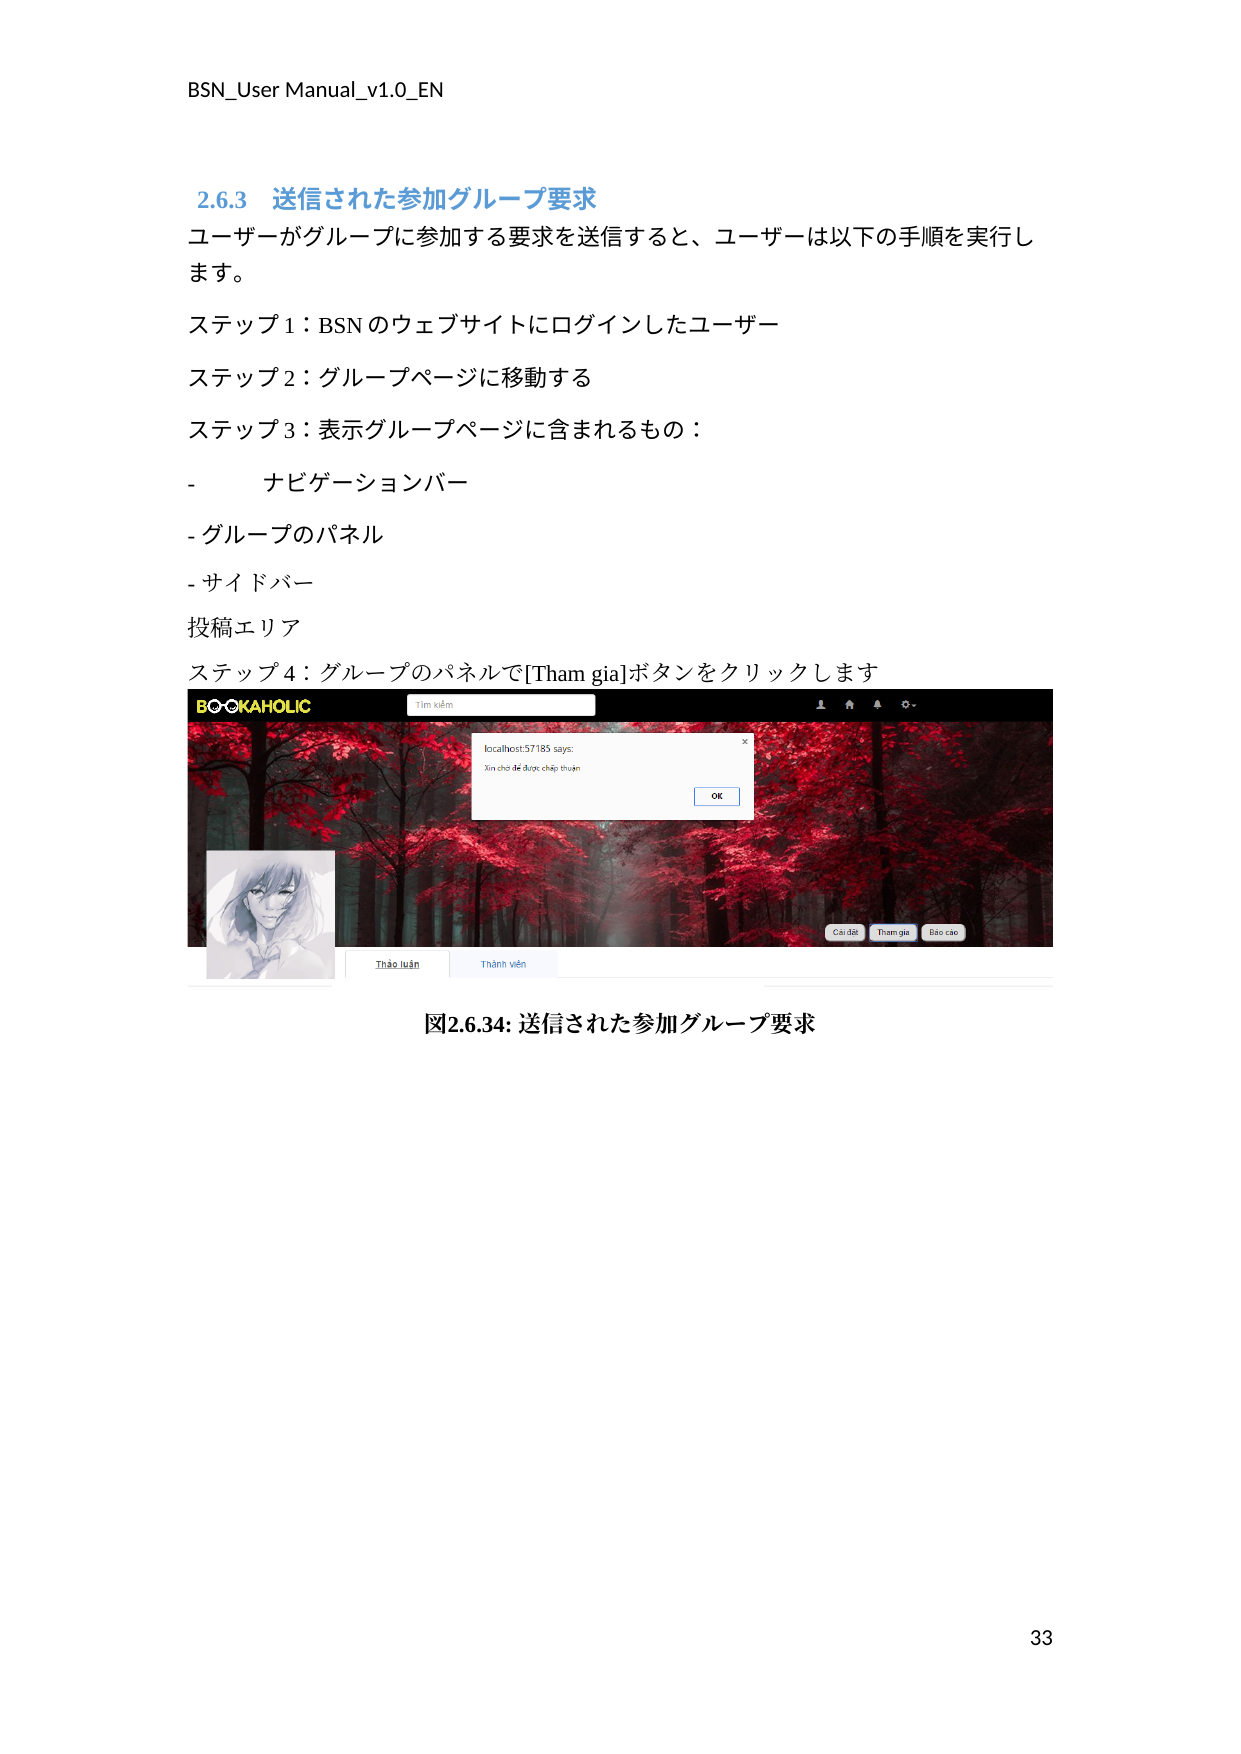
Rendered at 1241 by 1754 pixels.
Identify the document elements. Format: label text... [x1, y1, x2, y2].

text ステップ3：表示グループページに含まれるもの： [187, 412, 1053, 446]
text ユーザーがグループに参加する要求を送信すると、ユーザーは以下の手順を実行します。 [187, 219, 1053, 288]
text ステップ4：グループのパネルで[Tham gia]ボタンをクリックします [187, 660, 1053, 689]
text - サイドバー [187, 570, 1053, 596]
text 投稿エリア [187, 615, 1053, 641]
text ステップ2：グループページに移動する [187, 360, 1053, 393]
text 図2.6.3: 送信された参加グループ要求 [187, 1006, 1053, 1039]
picture [187, 689, 1053, 987]
text - ナビゲーションバー [187, 465, 1053, 498]
text - グループのパネル [187, 517, 1053, 551]
text ステップ1：BSNのウェブサイトにログインしたユーザー [187, 307, 1053, 341]
subtitle 送信された参加グループ要求 [197, 180, 1053, 216]
